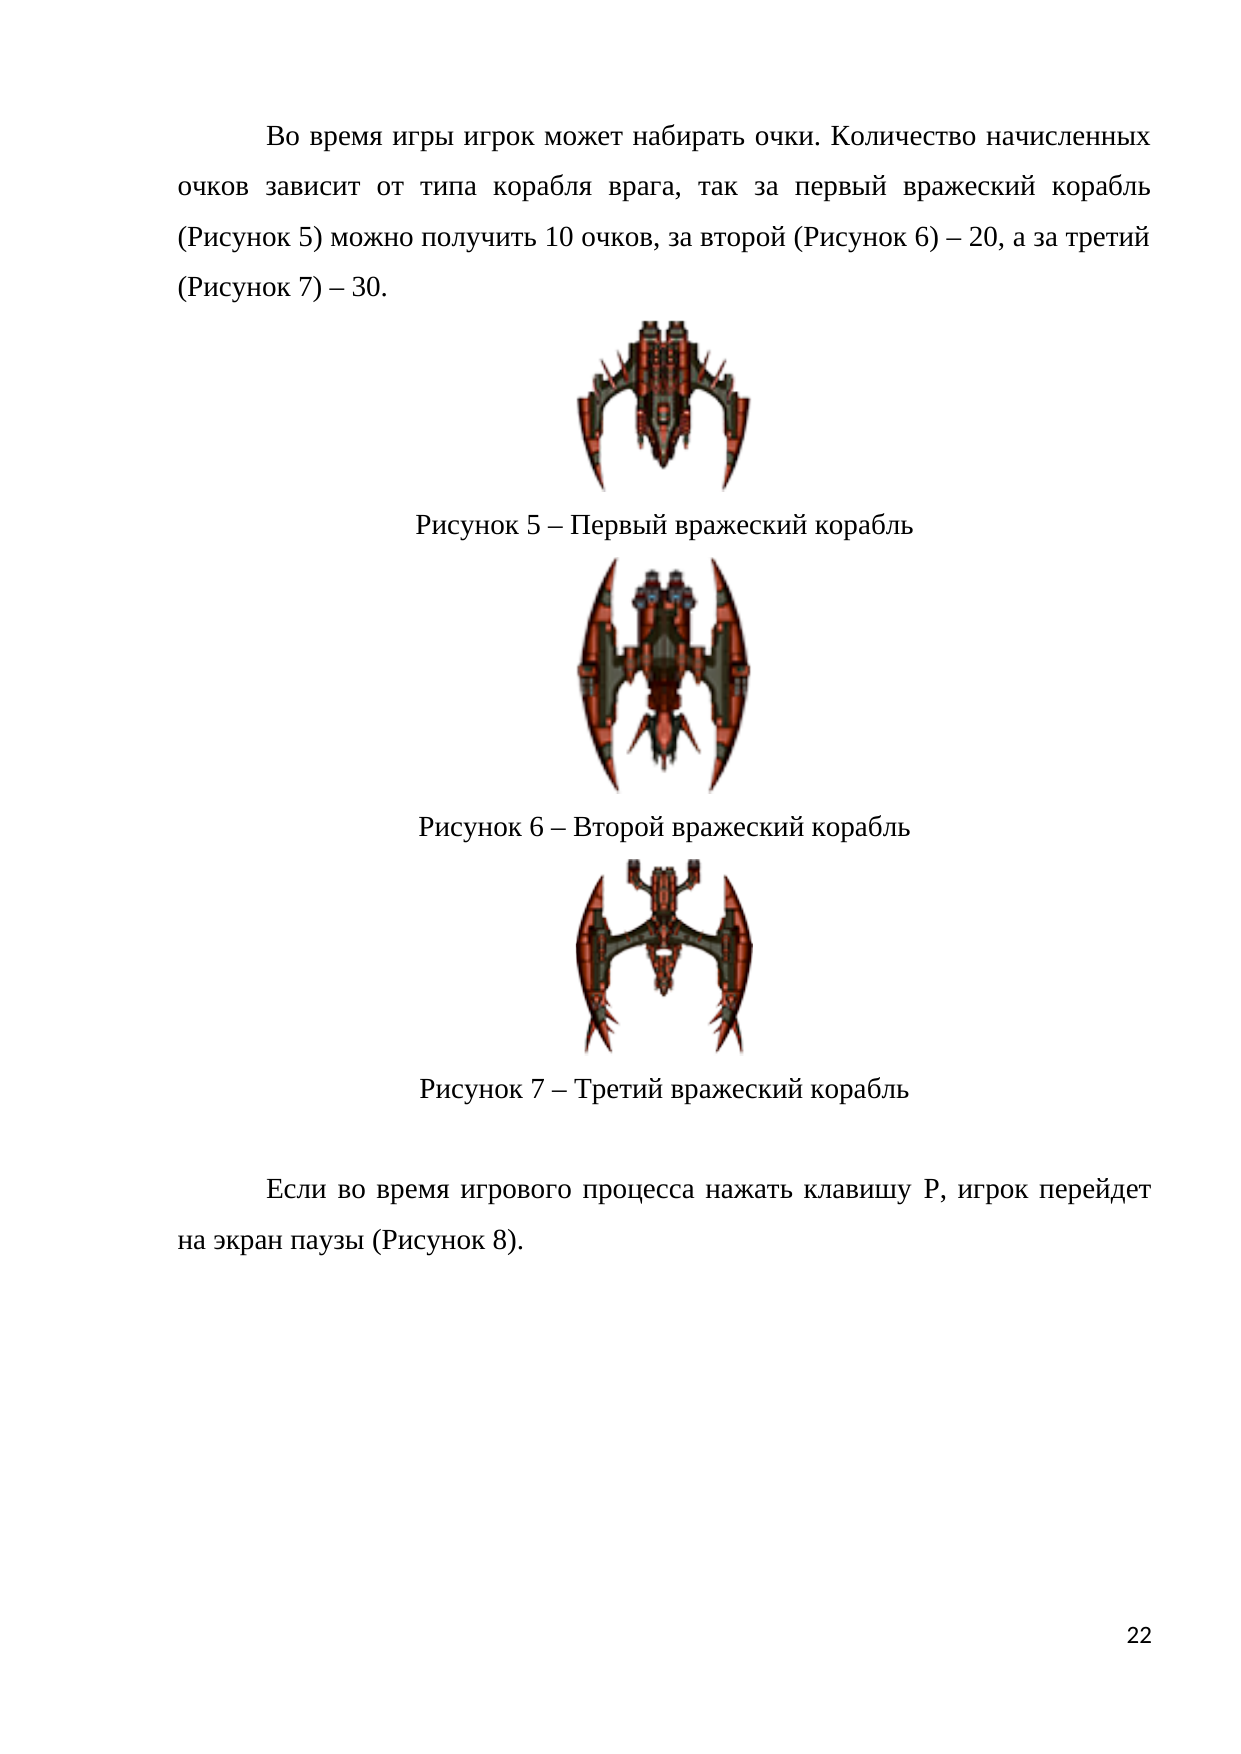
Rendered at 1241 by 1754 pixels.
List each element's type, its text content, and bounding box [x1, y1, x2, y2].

list Во время игры игрок может набирать очки. Количество начисленных очков зависит от типа корабля врага, так за первый вражеский корабль (Рисунок 5) можно получить 10 очков, за второй (Рисунок 6) – 20, а за третий (Рисунок 7) – 30. [177, 118, 1152, 303]
picture [575, 859, 753, 1056]
picture [575, 557, 753, 794]
picture [575, 319, 753, 492]
list Рисунок 6 – Второй вражеский корабль [177, 809, 1152, 843]
list Рисунок 5 – Первый вражеский корабль [177, 507, 1152, 540]
list Если во время игрового процесса нажать клавишу P, игрок перейдет на экран паузы (Рисунок 8). [177, 1172, 1152, 1256]
list Рисунок 7 – Третий вражеский корабль [177, 1071, 1152, 1104]
